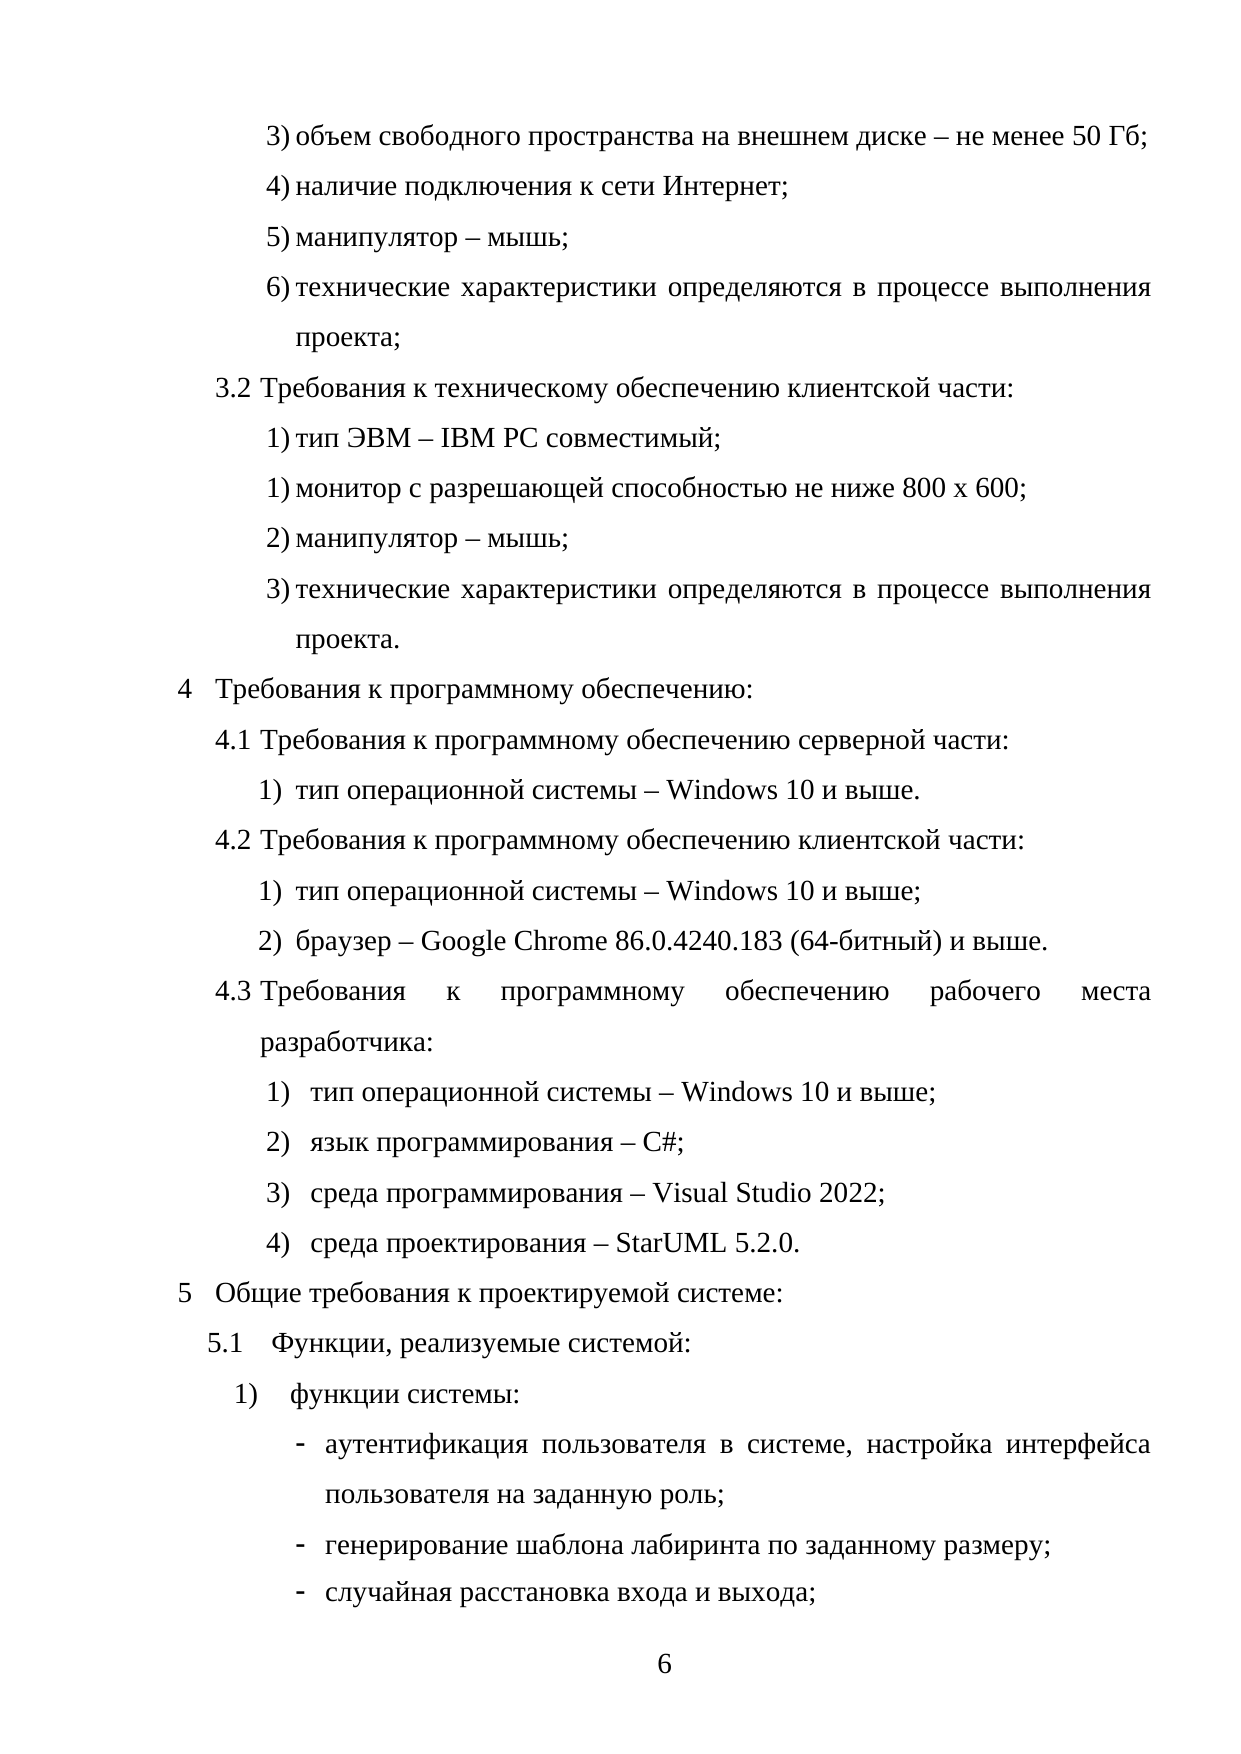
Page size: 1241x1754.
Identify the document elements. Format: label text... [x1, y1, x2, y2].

list браузер – Google Chrome 86.0.4240.183 (64-битный) и выше. [258, 923, 1152, 957]
list случайная расстановка входа и выхода; [295, 1574, 1152, 1608]
list тип операционной системы – Windows 10 и выше; [266, 1074, 1152, 1108]
list тип операционной системы – Windows 10 и выше. [258, 772, 1152, 806]
list среда проектирования – StarUML 5.2.0. [266, 1225, 1152, 1258]
list наличие подключения к сети Интернет; [266, 168, 1152, 202]
list тип ЭВМ – IBM PC совместимый; [266, 420, 1152, 453]
list Общие требования к проектируемой системе: [177, 1275, 1152, 1309]
list Требования к программному обеспечению: [177, 672, 1152, 705]
list язык программирования – С#; [266, 1124, 1152, 1158]
list функции системы: [233, 1376, 1152, 1409]
list технические характеристики определяются в процессе выполнения проекта. [266, 571, 1152, 655]
list Требования к программному обеспечению рабочего места разработчика: [215, 973, 1152, 1057]
text 5.1 Функции, реализуемые системой: [207, 1326, 1152, 1359]
list аутентификация пользователя в системе, настройка интерфейса пользователя на заданную роль; [295, 1426, 1152, 1510]
list Требования к программному обеспечению клиентской части: [215, 822, 1152, 856]
list объем свободного пространства на внешнем диске – не менее 50 Гб; [266, 118, 1152, 152]
list манипулятор – мышь; [266, 521, 1152, 554]
list генерирование шаблона лабиринта по заданному размеру; [295, 1527, 1152, 1561]
list Требования к техническому обеспечению клиентской части: [215, 370, 1152, 403]
list монитор с разрешающей способностью не ниже 800 х 600; [266, 470, 1152, 504]
list тип операционной системы – Windows 10 и выше; [258, 873, 1152, 906]
list манипулятор – мышь; [266, 219, 1152, 252]
list среда программирования – Visual Studio 2022; [266, 1175, 1152, 1208]
list Требования к программному обеспечению серверной части: [215, 722, 1152, 755]
list технические характеристики определяются в процессе выполнения проекта; [266, 269, 1152, 353]
